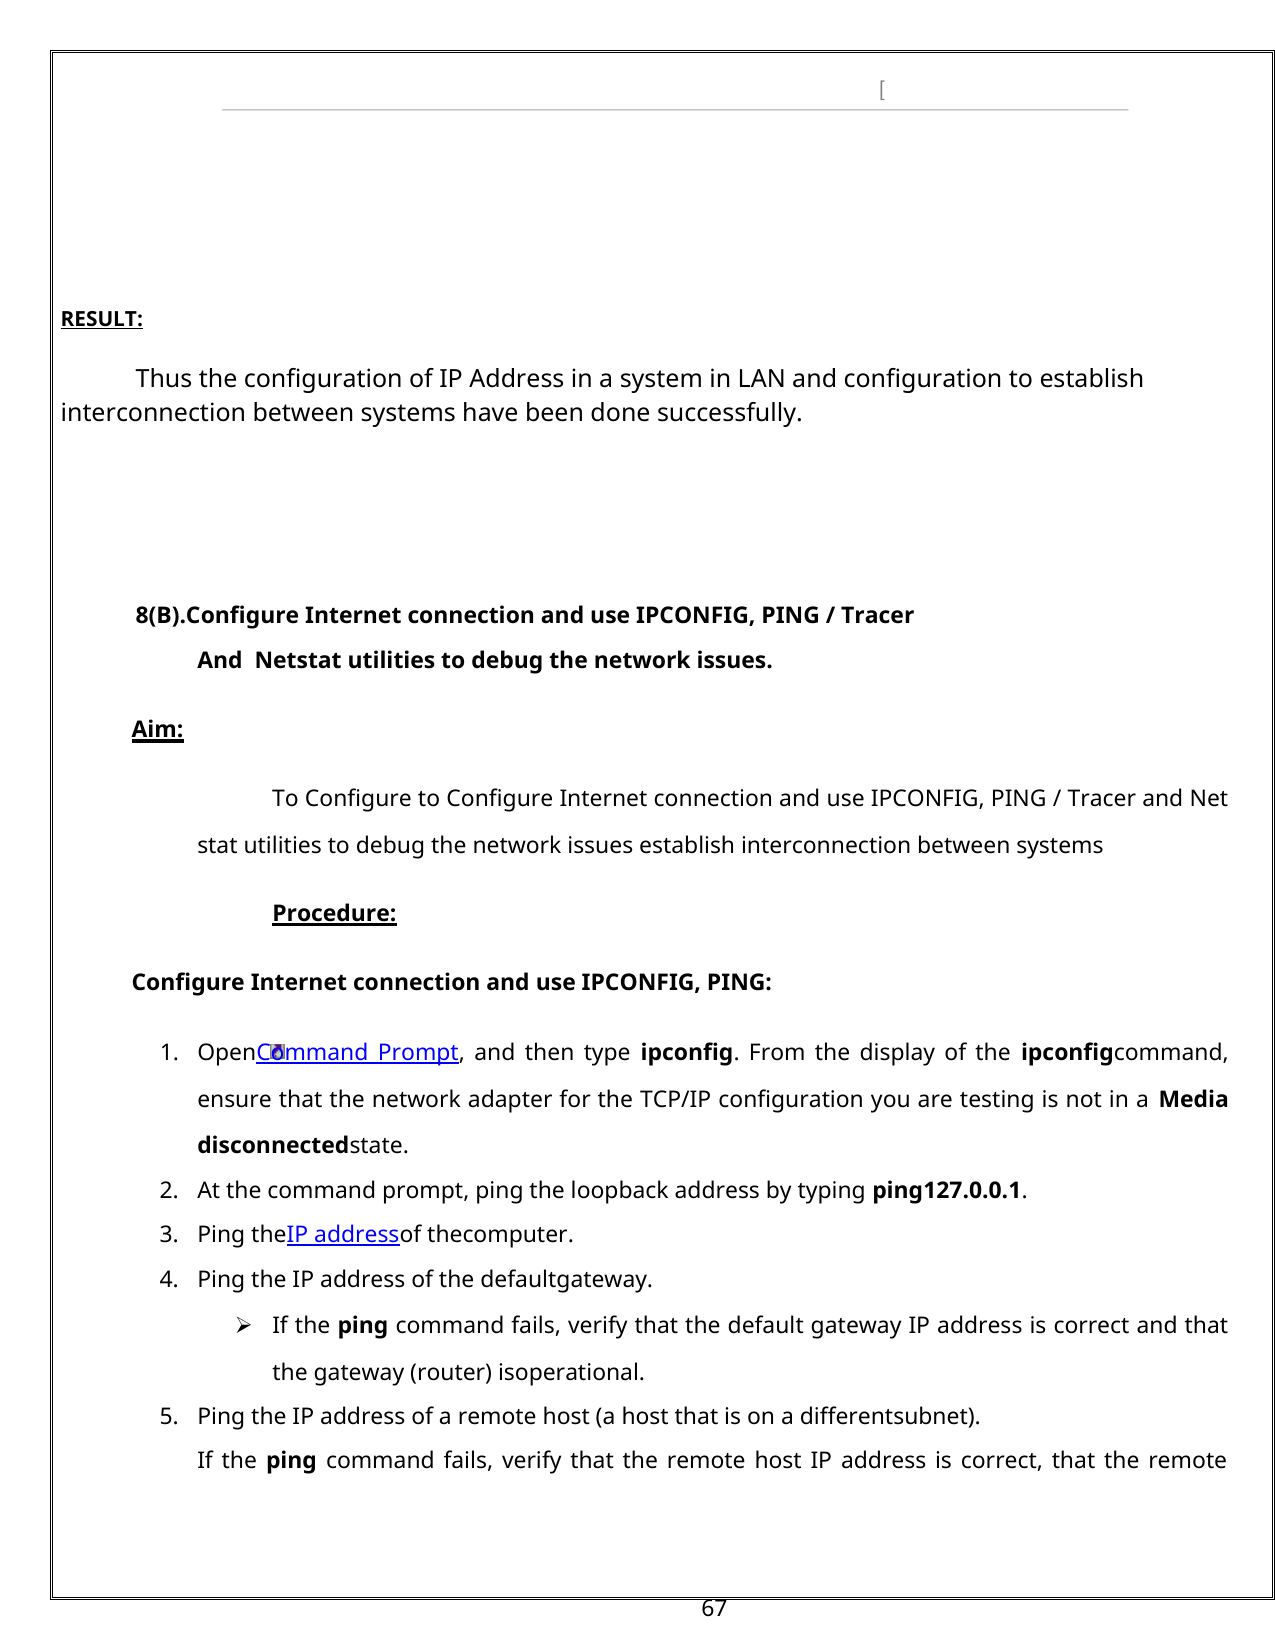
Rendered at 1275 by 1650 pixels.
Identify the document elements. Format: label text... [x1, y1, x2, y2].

list Ping the IP address of a remote host (a host that is on a differentsubnet). [159, 1402, 1272, 1430]
text To Configure to Configure Internet connection and use IPCONFIG, PING / Tracer and Net stat utilities to debug the network issues establish interconnection between systems [197, 782, 1229, 860]
list If the ping command fails, verify that the default gateway IP address is correct and that the gateway (router) isoperational. [234, 1308, 1229, 1387]
text Thus the configuration of IP Address in a system in LAN and configuration to establish interconnection between systems have been done successfully. [60, 361, 1272, 429]
text Aim: [131, 713, 1272, 744]
text Procedure: [272, 896, 1272, 928]
subtitle 8(B).Configure Internet connection and use IPCONFIG, PING / Tracer [60, 599, 1272, 630]
list OpenCommand Prompt, and then type ipconfig. From the display of the ipconfigcommand, ensure that the network adapter for the TCP/IP configuration you are testing is not in a Media disconnectedstate. [159, 1036, 1229, 1161]
list At the command prompt, ping the loopback address by typing ping127.0.0.1. [159, 1176, 1272, 1204]
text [197, 1444, 1229, 1475]
list Ping the IP address of the defaultgateway. [159, 1263, 1272, 1294]
text And Netstat utilities to debug the network issues. [197, 644, 1272, 675]
text RESULT: [60, 304, 1272, 332]
list Ping theIP addressof thecomputer. [159, 1218, 1272, 1249]
text Configure Internet connection and use IPCONFIG, PING: [131, 966, 1272, 997]
